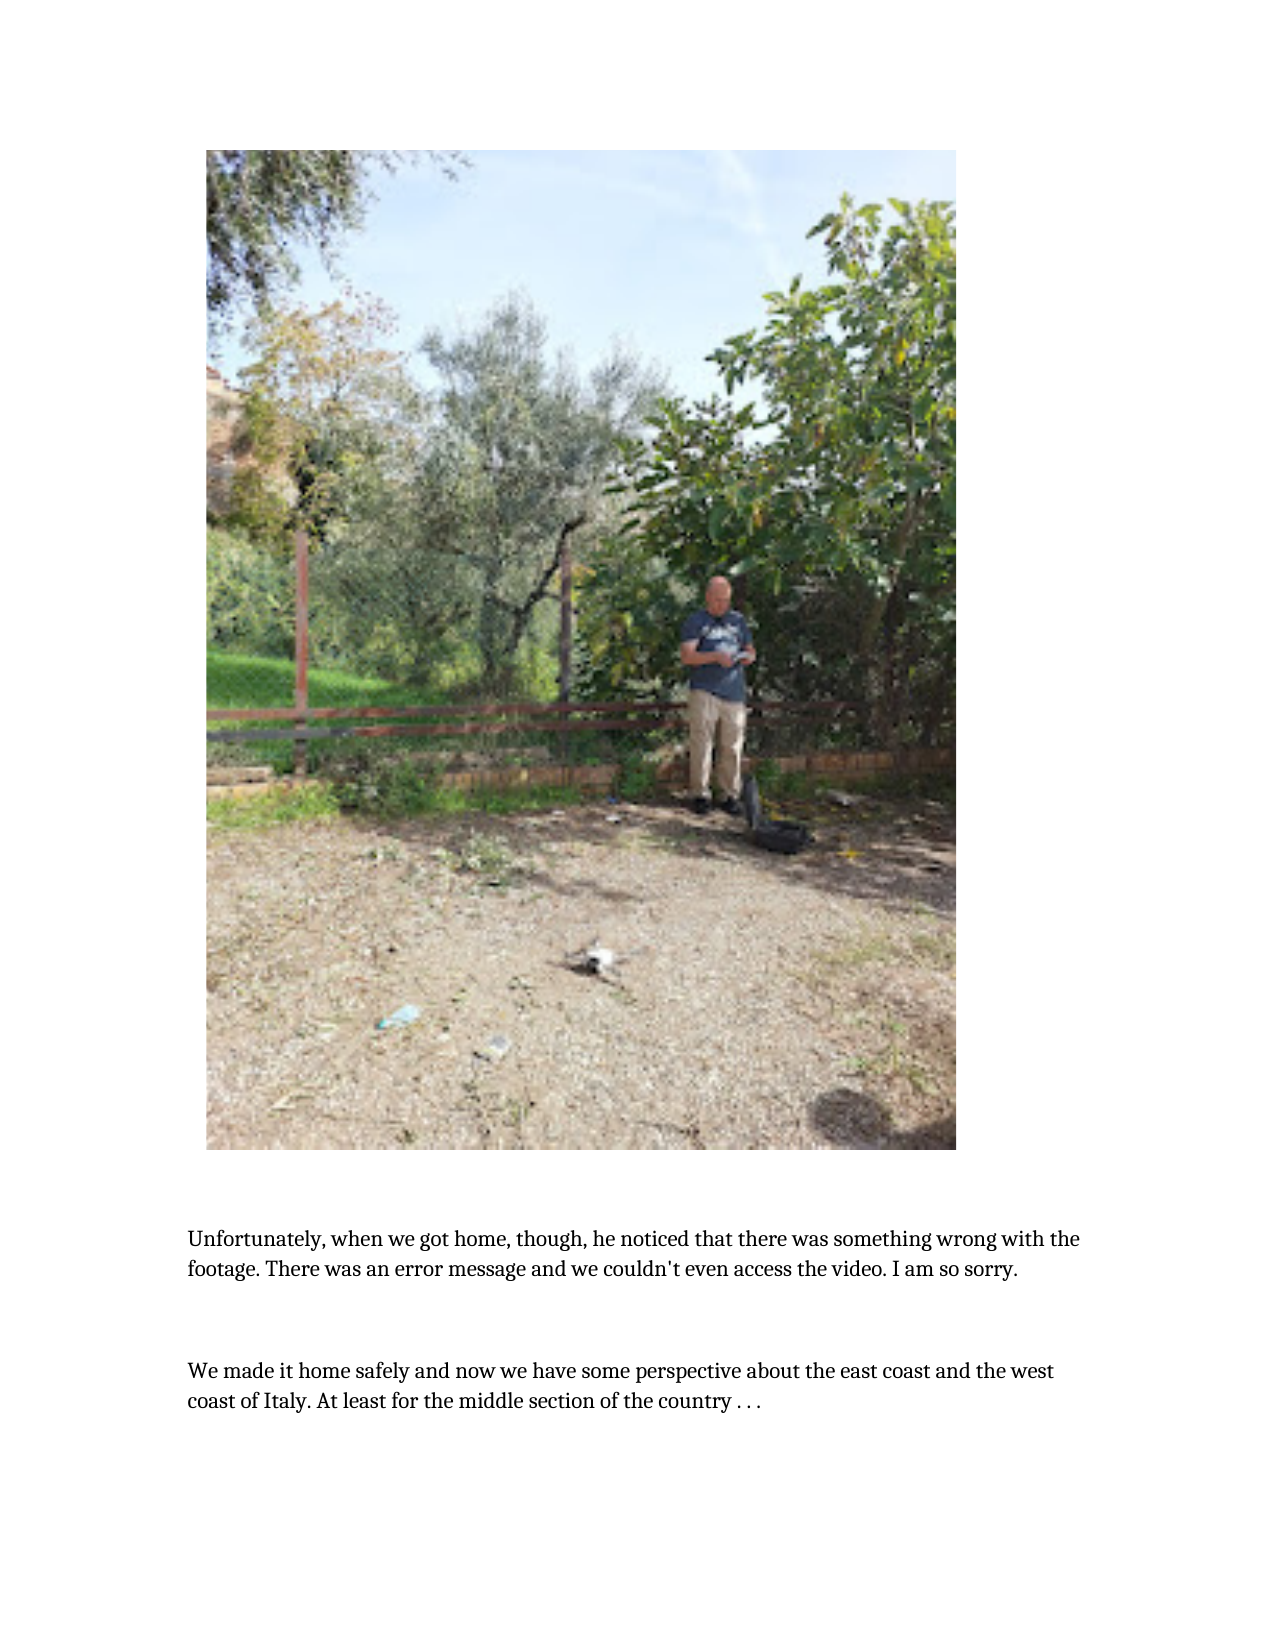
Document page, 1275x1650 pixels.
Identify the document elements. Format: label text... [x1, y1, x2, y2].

picture [206, 150, 957, 1150]
text We made it home safely and now we have some perspective about the east coast and the west coast of Italy. At least for the middle section of the country . . . [187, 1358, 1087, 1414]
text Unfortunately, when we got home, though, he noticed that there was something wrong with the footage. There was an error message and we couldn't even access the video. I am so sorry. [187, 1226, 1087, 1282]
